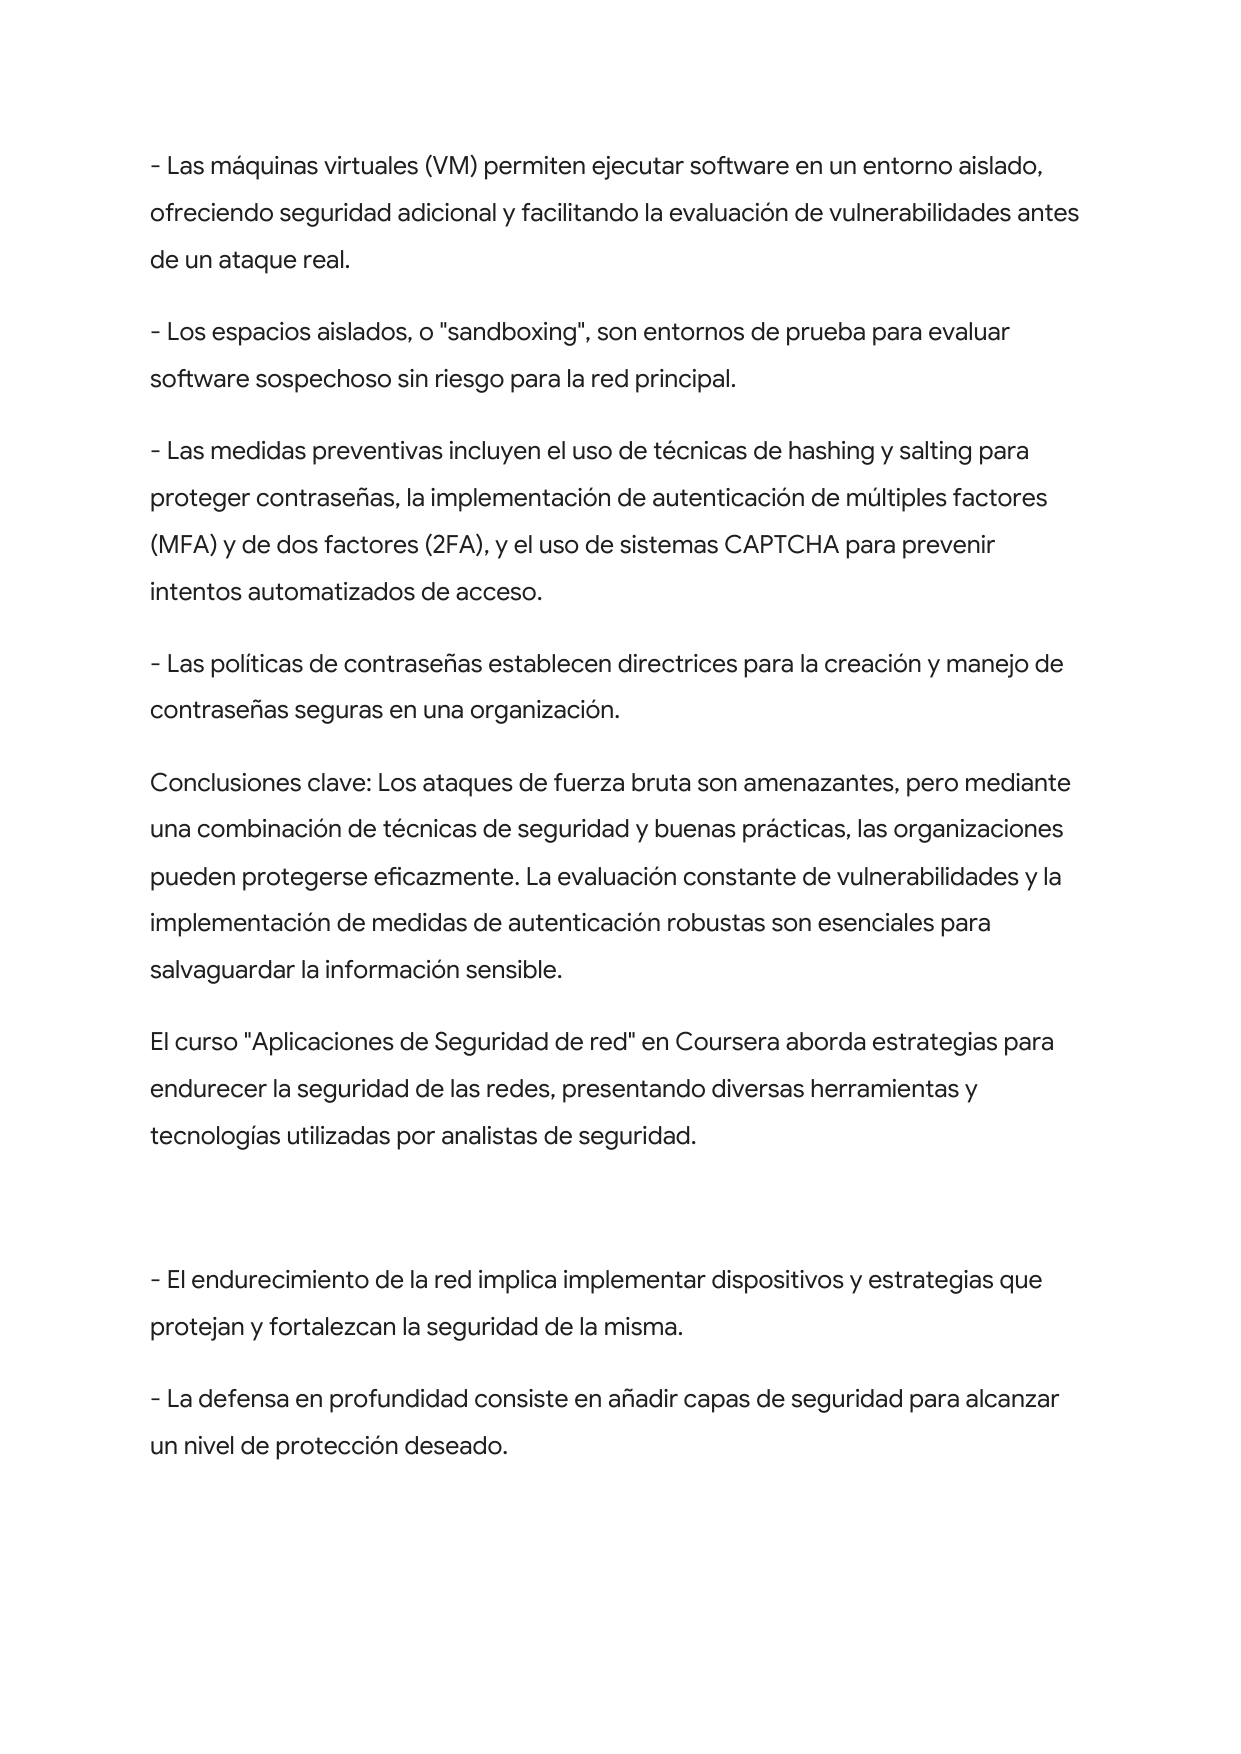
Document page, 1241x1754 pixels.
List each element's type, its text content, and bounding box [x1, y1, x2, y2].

text - La defensa en profundidad consiste en añadir capas de seguridad para alcanzar un nivel de protección deseado. [150, 1383, 1090, 1462]
text - Las políticas de contraseñas establecen directrices para la creación y manejo de contraseñas seguras en una organización. [150, 648, 1090, 726]
text Conclusiones clave: Los ataques de fuerza bruta son amenazantes, pero mediante una combinación de técnicas de seguridad y buenas prácticas, las organizaciones pueden protegerse eficazmente. La evaluación constante de vulnerabilidades y la implementación de medidas de autenticación robustas son esenciales para salvaguardar la información sensible. [150, 767, 1090, 986]
text - Las máquinas virtuales (VM) permiten ejecutar software en un entorno aislado, ofreciendo seguridad adicional y facilitando la evaluación de vulnerabilidades antes de un ataque real. [150, 150, 1090, 275]
text - Los espacios aislados, o "sandboxing", son entornos de prueba para evaluar software sospechoso sin riesgo para la red principal. [150, 316, 1090, 394]
text El curso "Aplicaciones de Seguridad de red" en Coursera aborda estrategias para endurecer la seguridad de las redes, presentando diversas herramientas y tecnologías utilizadas por analistas de seguridad. [150, 1027, 1090, 1152]
text - Las medidas preventivas incluyen el uso de técnicas de hashing y salting para proteger contraseñas, la implementación de autenticación de múltiples factores (MFA) y de dos factores (2FA), y el uso de sistemas CAPTCHA para prevenir intentos automatizados de acceso. [150, 435, 1090, 607]
text - El endurecimiento de la red implica implementar dispositivos y estrategias que protejan y fortalezcan la seguridad de la misma. [150, 1264, 1090, 1343]
